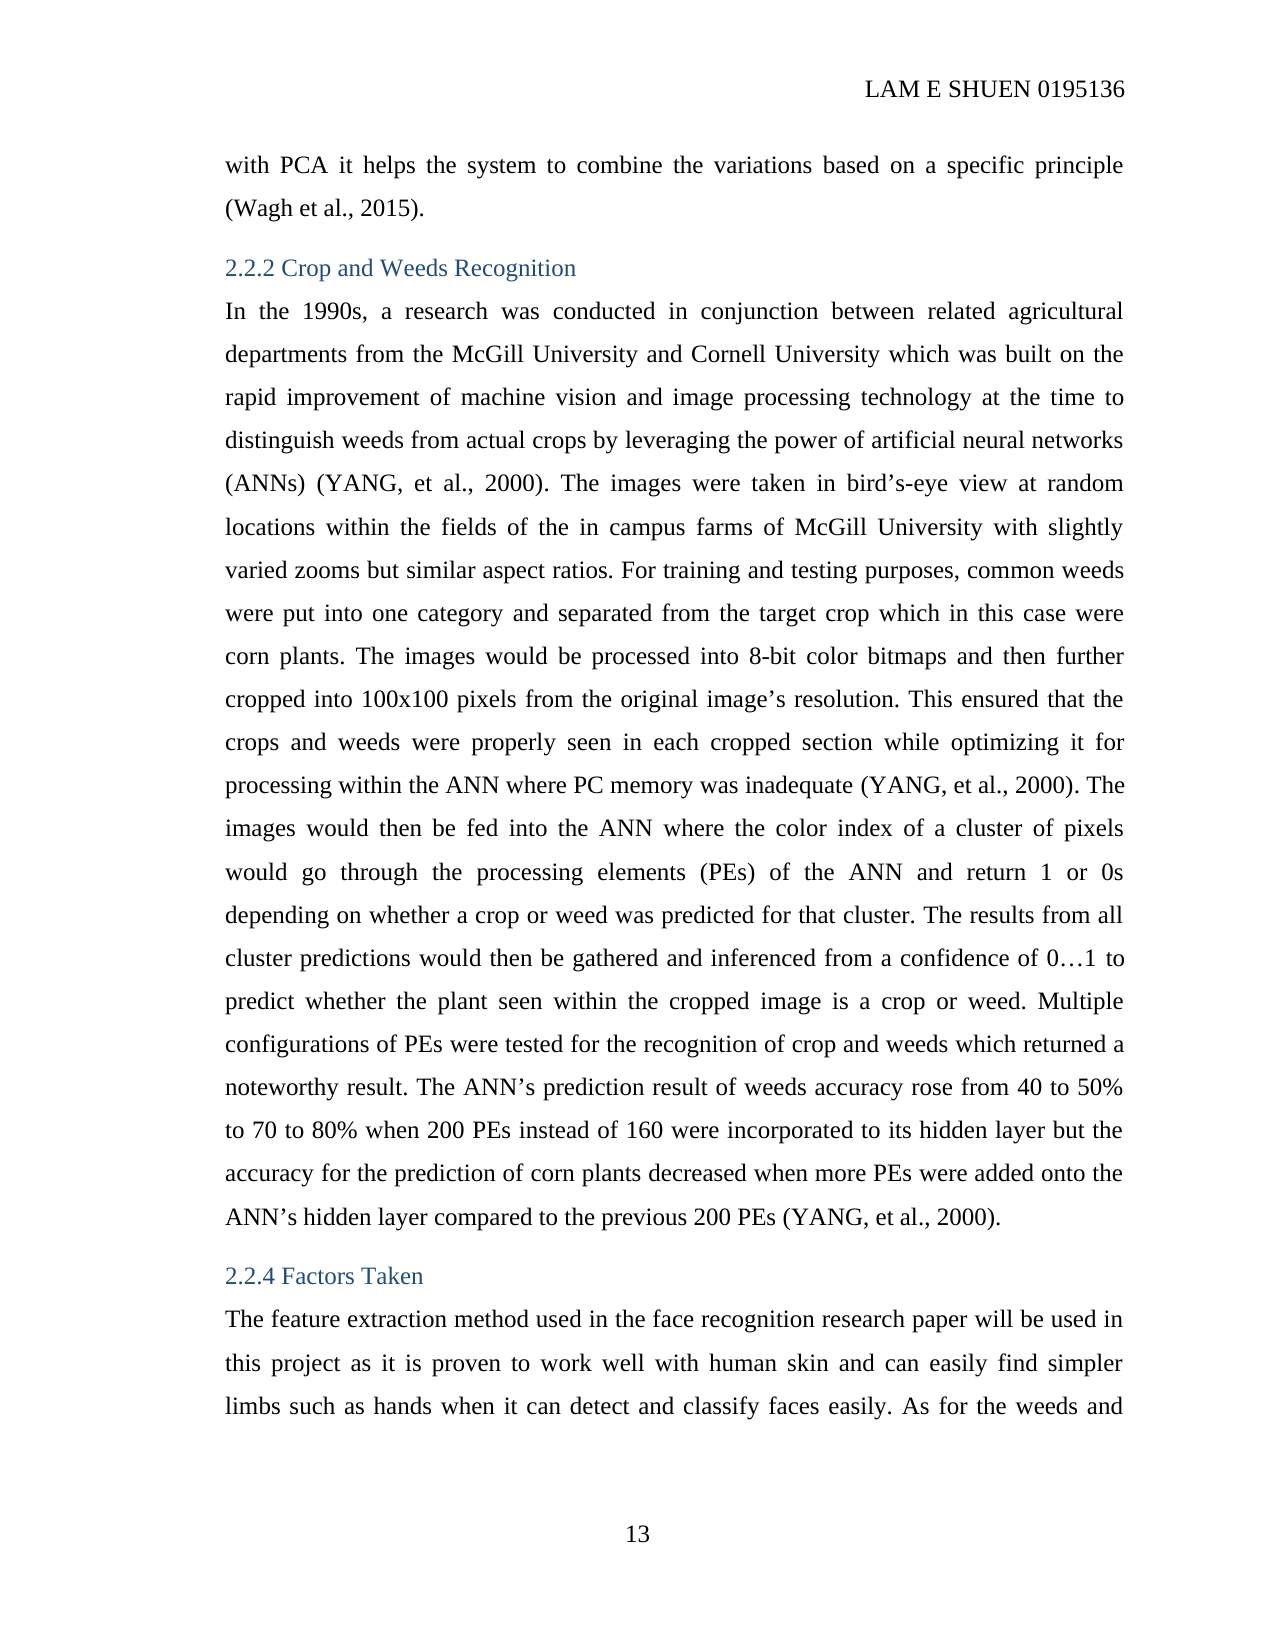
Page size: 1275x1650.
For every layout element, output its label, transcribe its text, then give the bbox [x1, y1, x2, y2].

text In the 1990s, a research was conducted in conjunction between related agricultural departments from the McGill University and Cornell University which was built on the rapid improvement of machine vision and image processing technology at the time to distinguish weeds from actual crops by leveraging the power of artificial neural networks (ANNs). The images were taken in bird’s-eye view at random locations within the fields of the in campus farms of McGill University with slightly varied zooms but similar aspect ratios. For training and testing purposes, common weeds were put into one category and separated from the target crop which in this case were corn plants. The images would be processed into 8-bit color bitmaps and then further cropped into 100x100 pixels from the original image’s resolution. This ensured that the crops and weeds were properly seen in each cropped section while optimizing it for processing within the ANN where PC memory was inadequate. The images would then be fed into the ANN where the color index of a cluster of pixels would go through the processing elements (PEs) of the ANN and return 1 or 0s depending on whether a crop or weed was predicted for that cluster. The results from all cluster predictions would then be gathered and inferenced from a confidence of 0…1 to predict whether the plant seen within the cropped image is a crop or weed. Multiple configurations of PEs were tested for the recognition of crop and weeds which returned a noteworthy result. The ANN’s prediction result of weeds accuracy rose from 40 to 50% to 70 to 80% when 200 PEs instead of 160 were incorporated to its hidden layer but the accuracy for the prediction of corn plants decreased when more PEs were added onto the ANN’s hidden layer compared to the previous 200 PEs. [225, 296, 1125, 1230]
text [225, 1304, 1125, 1419]
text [225, 150, 1125, 222]
subtitle 2.2.2 Crop and Weeds Recognition [150, 253, 1125, 282]
subtitle 2.2.4 Factors Taken [150, 1261, 1125, 1290]
